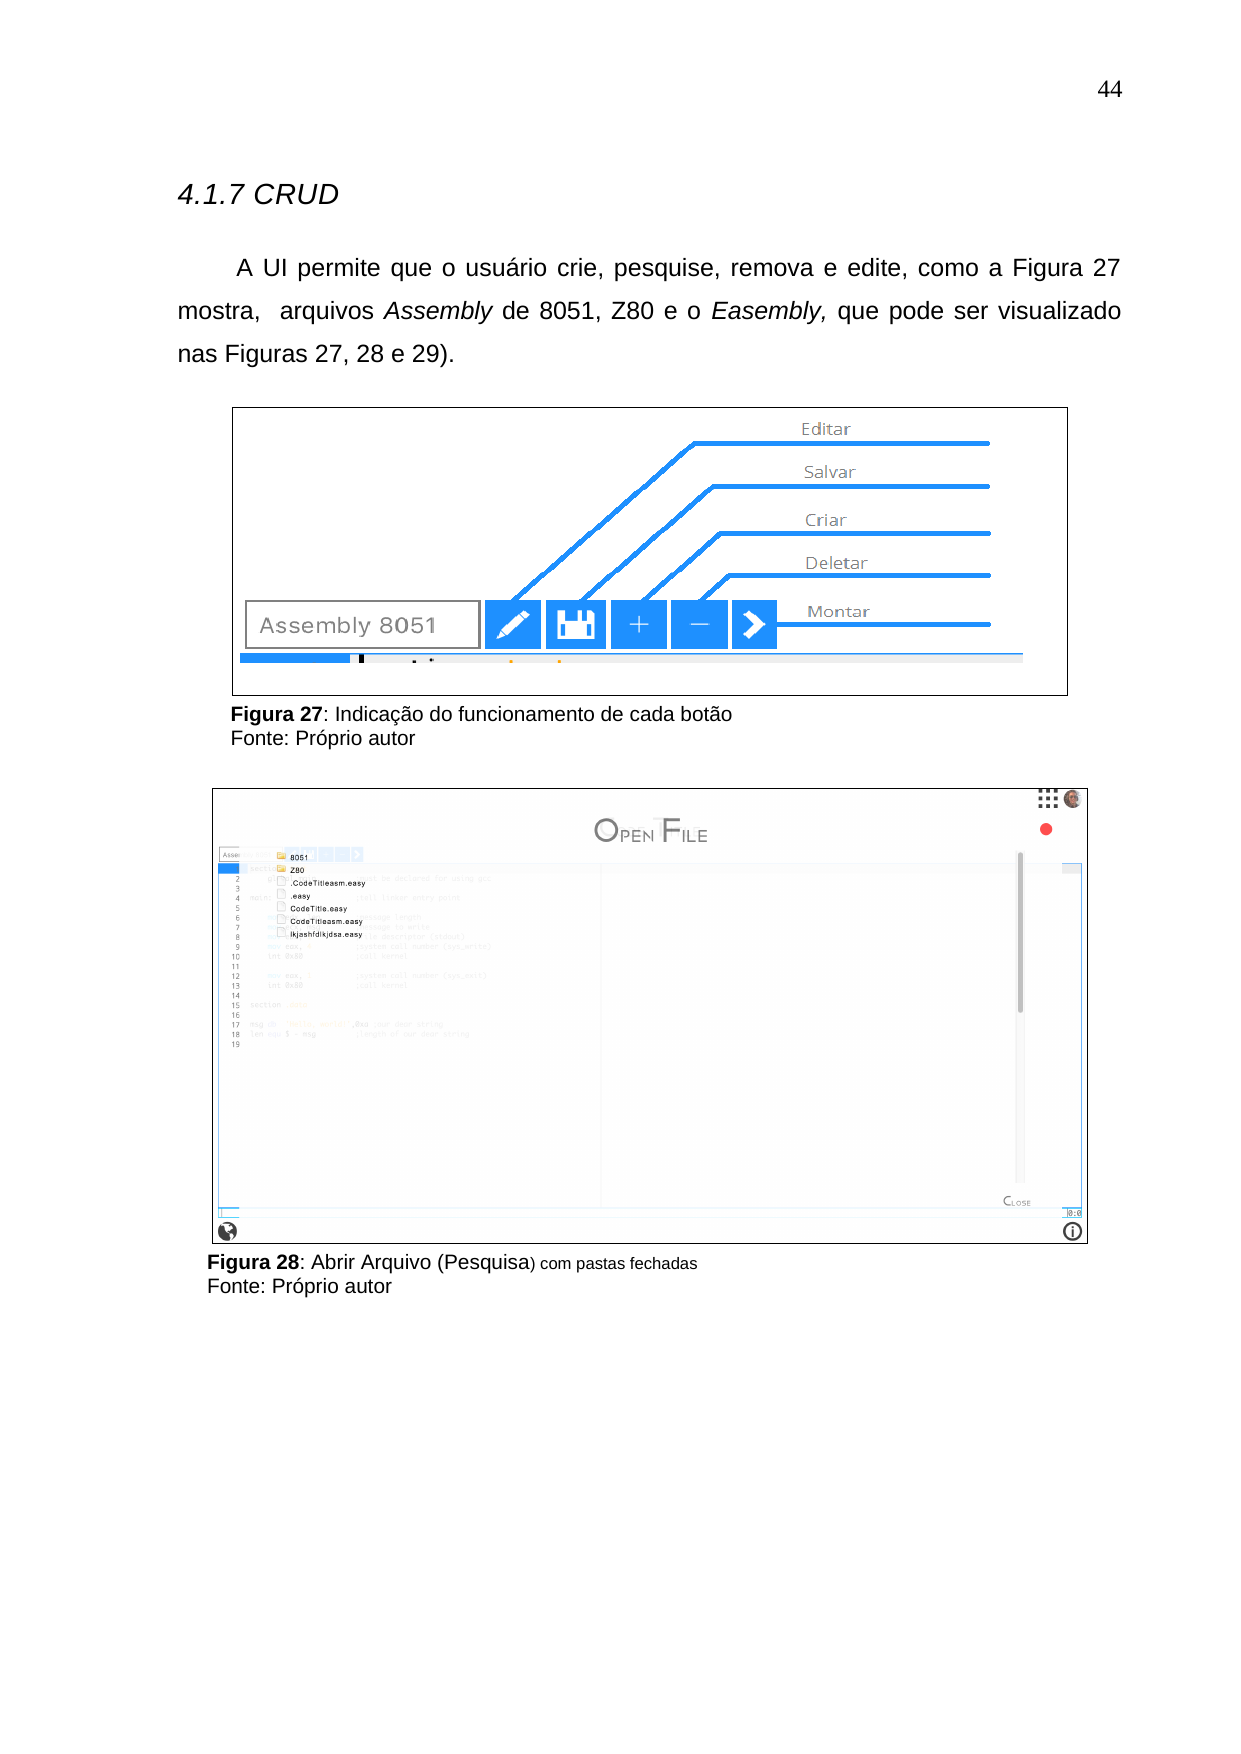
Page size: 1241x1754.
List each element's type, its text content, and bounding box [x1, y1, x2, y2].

picture [233, 408, 1067, 695]
text Figura 28: Abrir Arquivo (Pesquisa) com pastas fechadas [207, 1250, 1122, 1274]
text A UI permite que o usuário crie, pesquise, remova e edite, como a Figura 27 mostra, arquivos Assembly de 8051, Z80 e o Easembly, que pode ser visualizado nas Figuras 27, 28 e 29). [177, 252, 1122, 367]
text Figura 27: Indicação do funcionamento de cada botão [230, 702, 1122, 726]
text Fonte: Próprio autor [230, 726, 1063, 750]
text Fonte: Próprio autor [207, 1274, 1122, 1298]
picture [213, 789, 1087, 1243]
subtitle 4.1.7 CRUD [177, 177, 1122, 211]
